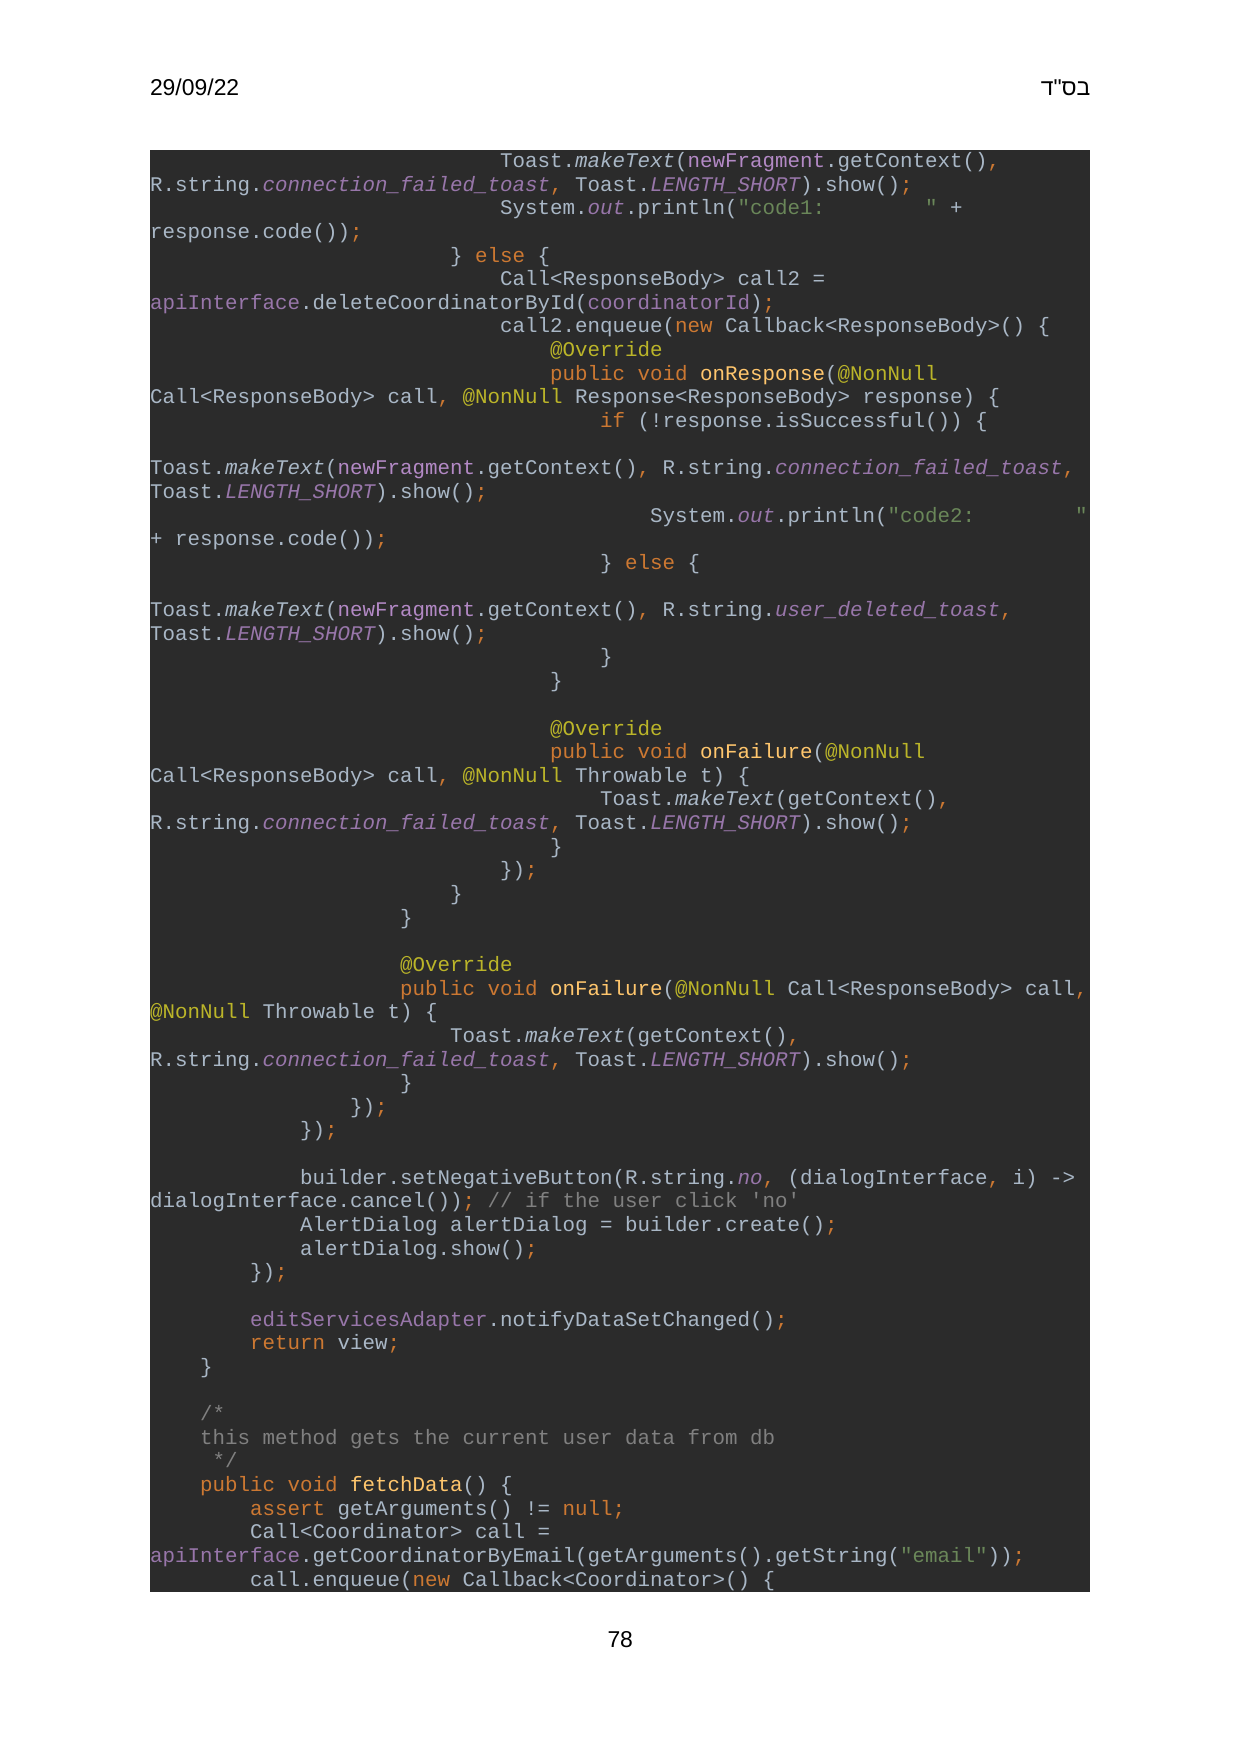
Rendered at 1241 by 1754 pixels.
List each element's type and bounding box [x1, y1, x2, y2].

text [150, 150, 1090, 1592]
